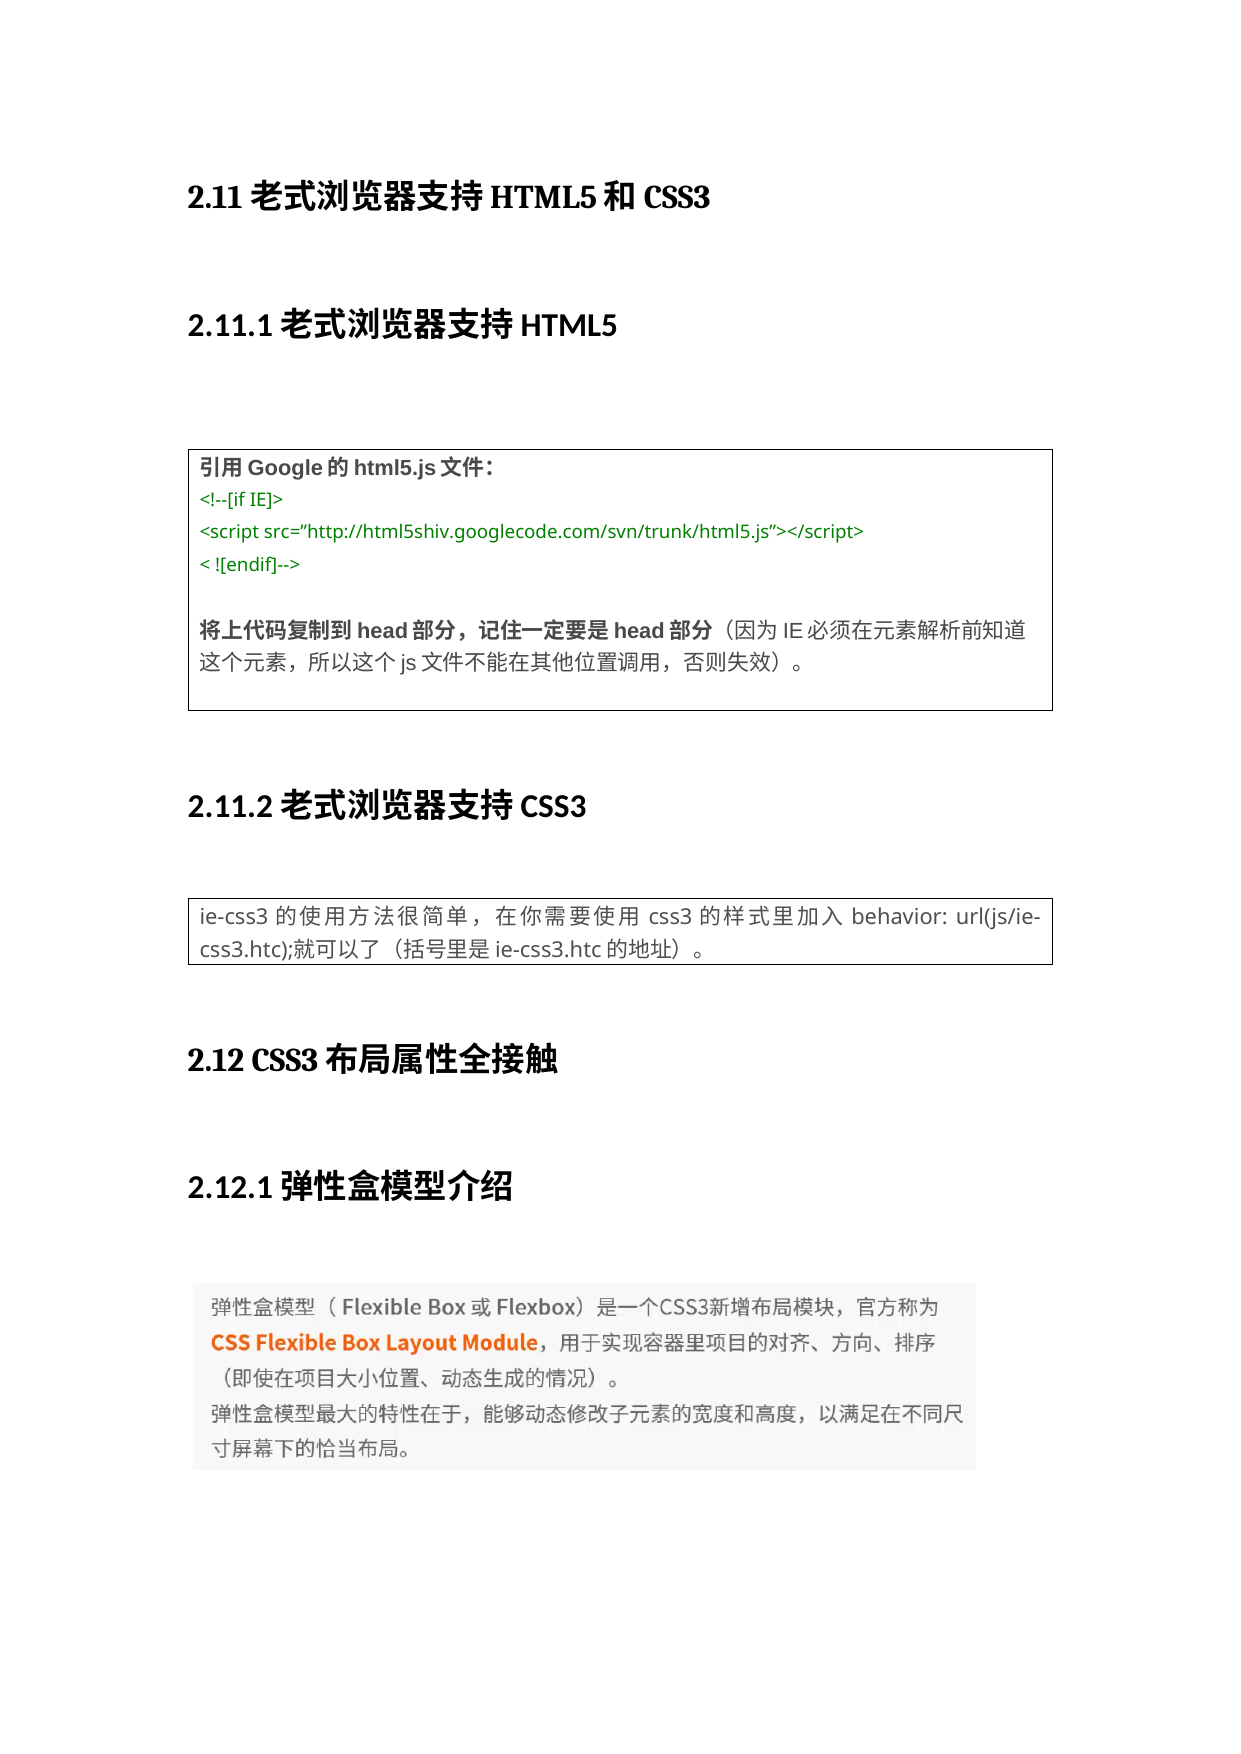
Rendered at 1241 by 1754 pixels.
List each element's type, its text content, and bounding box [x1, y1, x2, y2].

subtitle 2.12.1 弹性盒模型介绍 [187, 1152, 1053, 1217]
subtitle 2.11 老式浏览器支持HTML5和CSS3 [187, 162, 1053, 227]
table_header 引用Google的html5.js文件： <!--[if IE]> <script src=”http://html5shiv.googlecode.com/svn/trunk/html5.js”></script> < ![endif]--> 将上代码复制到head部分，记住一定要是head部分（因为IE必须在元素解析前知道这个元素，所以这个js文件不能在其他位置调用，否则失效）。 [189, 450, 1052, 710]
subtitle 2.11.2 老式浏览器支持CSS3 [187, 771, 1053, 836]
picture [192, 1283, 977, 1470]
table_header ie-css3的使用方法很简单，在你需要使用css3的样式里加入behavior: url(js/ie-css3.htc);就可以了（括号里是ie-css3.htc的地址）。 [189, 899, 1052, 964]
subtitle 2.11.1 老式浏览器支持HTML5 [187, 289, 1053, 354]
subtitle 2.12 CSS3布局属性全接触 [187, 1024, 1053, 1089]
